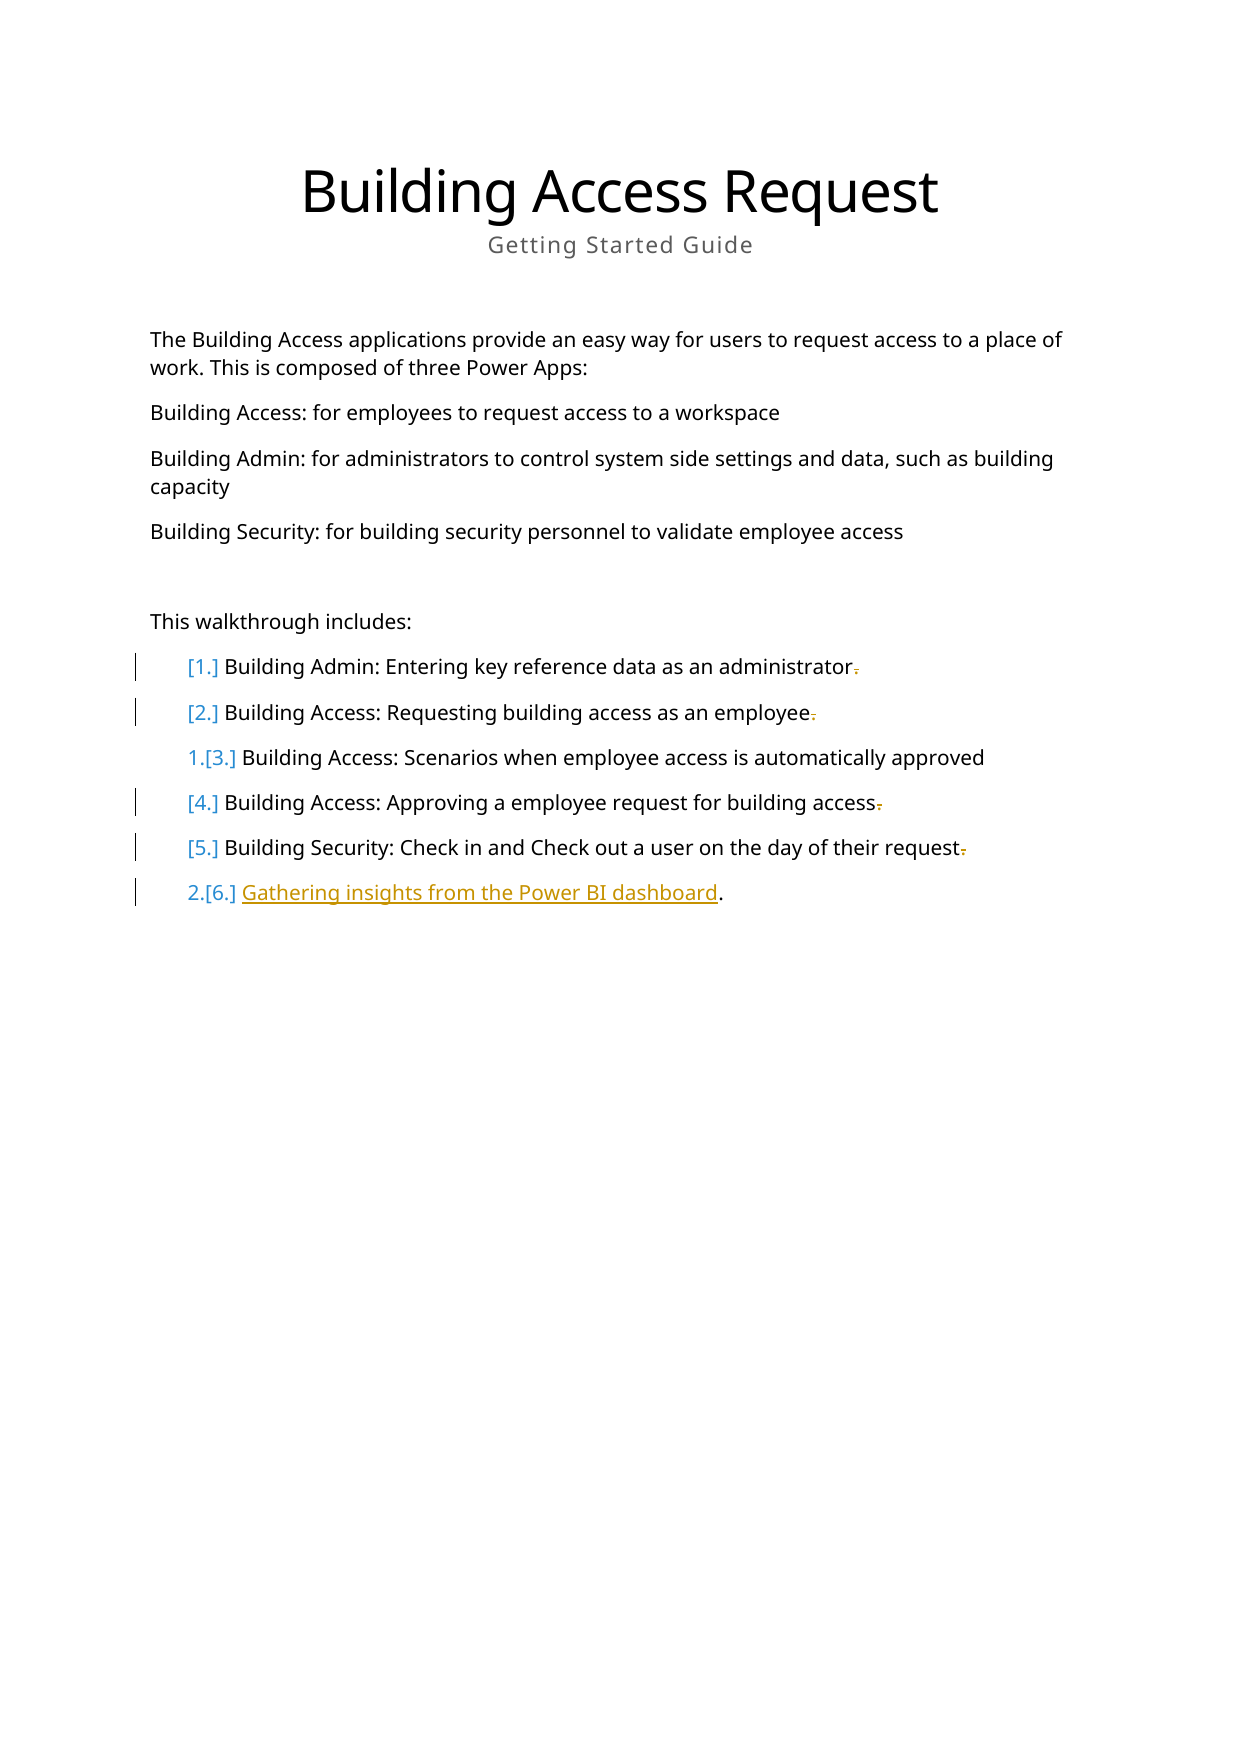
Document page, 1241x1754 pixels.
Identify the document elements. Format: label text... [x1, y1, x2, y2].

subtitle Getting Started Guide [150, 229, 1090, 261]
list Building Security: Check in and Check out a user on the day of their request [187, 833, 1090, 861]
text Building Admin: for administrators to control system side settings and data, such as building capacity [150, 444, 1090, 501]
text Building Security: for building security personnel to validate employee access [150, 517, 1090, 546]
list Building Access: Approving a employee request for building access [187, 788, 1090, 816]
text The Building Access applications provide an easy way for users to request access to a place of work. This is composed of three Power Apps: [150, 325, 1090, 382]
list . [187, 878, 1090, 906]
list Building Admin: Entering key reference data as an administrator [187, 652, 1090, 681]
text This walkthrough includes: [150, 607, 1090, 636]
title Building Access Request [150, 150, 1090, 229]
list Building Access: Scenarios when employee access is automatically approved [187, 743, 1090, 771]
text Building Access: for employees to request access to a workspace [150, 398, 1090, 427]
list Building Access: Requesting building access as an employee [187, 698, 1090, 726]
